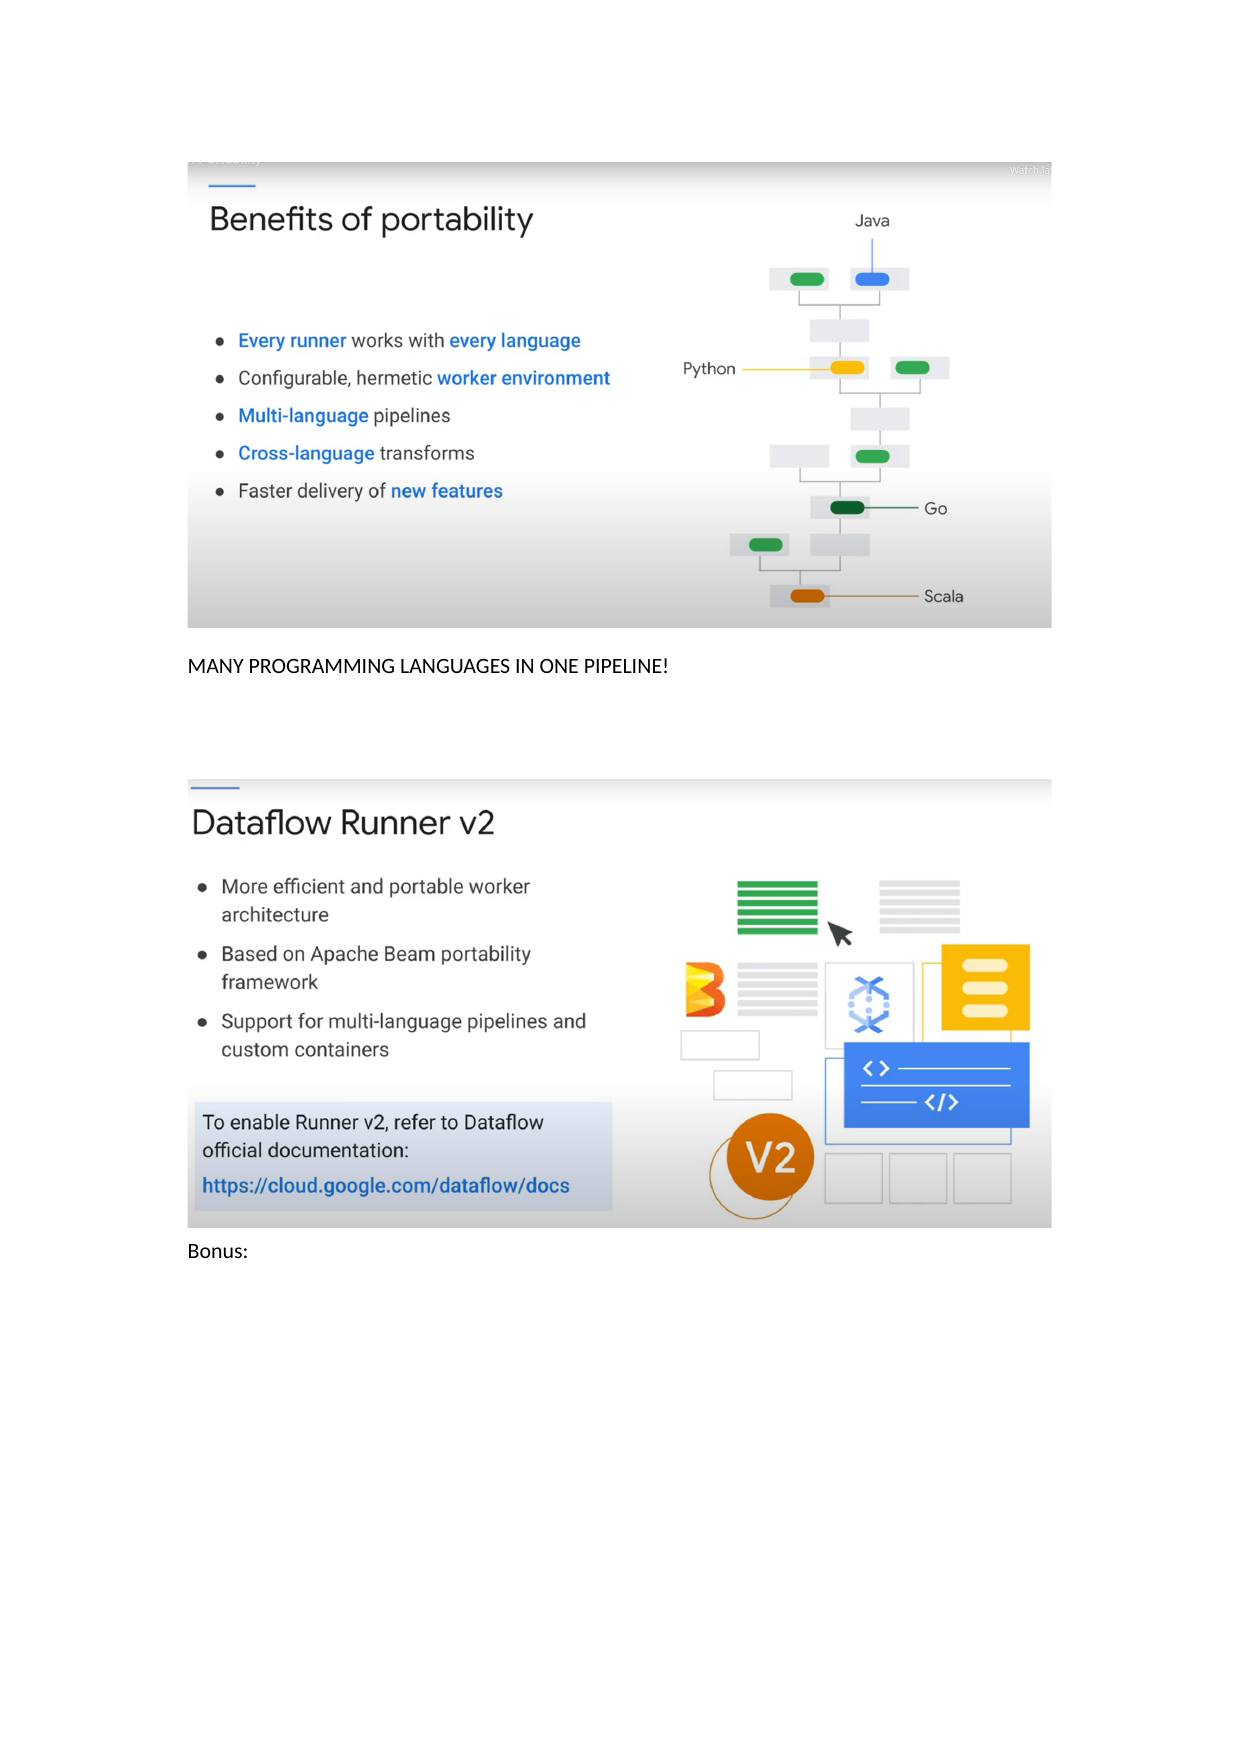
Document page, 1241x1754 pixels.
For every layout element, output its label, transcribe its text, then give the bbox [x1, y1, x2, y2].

picture [187, 162, 1052, 628]
text MANY PROGRAMMING LANGUAGES IN ONE PIPELINE! [187, 649, 1053, 682]
text Bonus: [187, 1234, 1053, 1267]
picture [187, 779, 1052, 1228]
